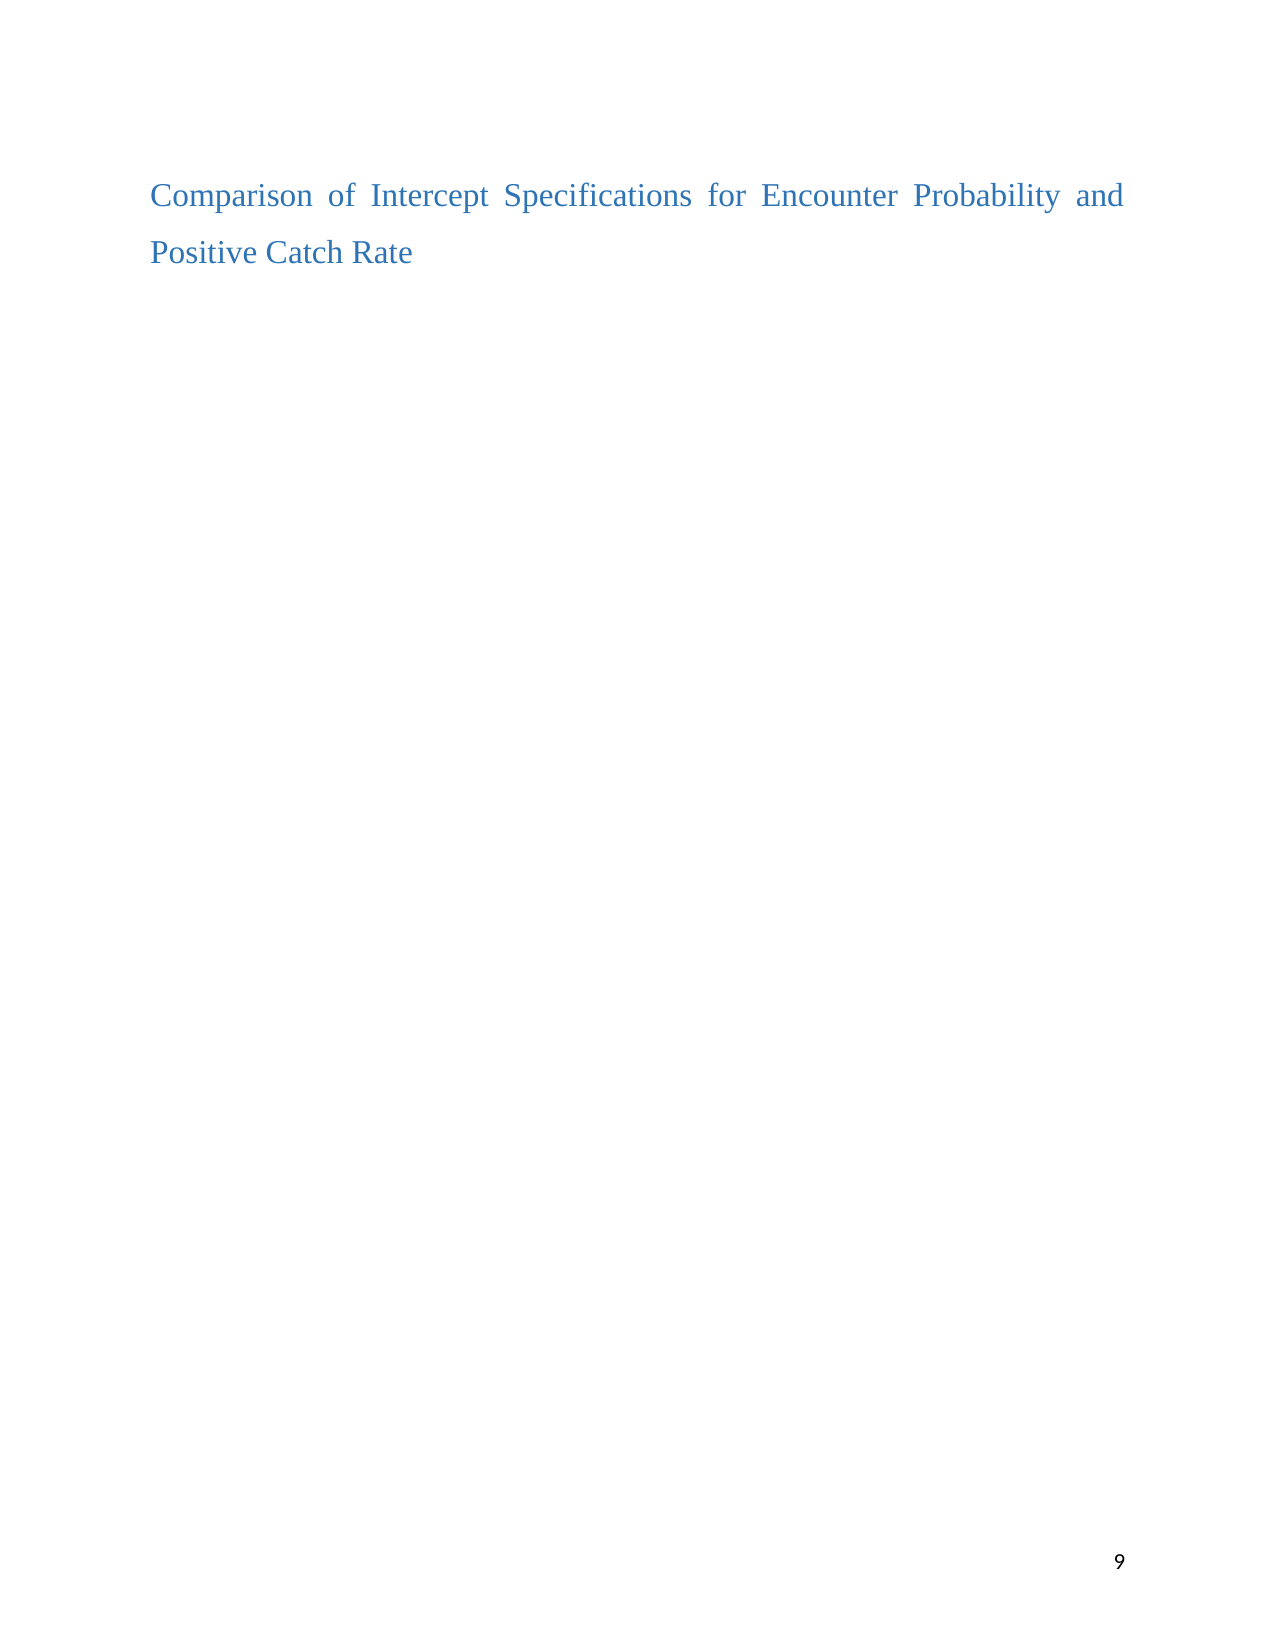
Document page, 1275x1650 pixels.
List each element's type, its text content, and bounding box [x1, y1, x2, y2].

subtitle Comparison of Intercept Specifications for Encounter Probability and Positive Catch Rate [150, 175, 1125, 271]
